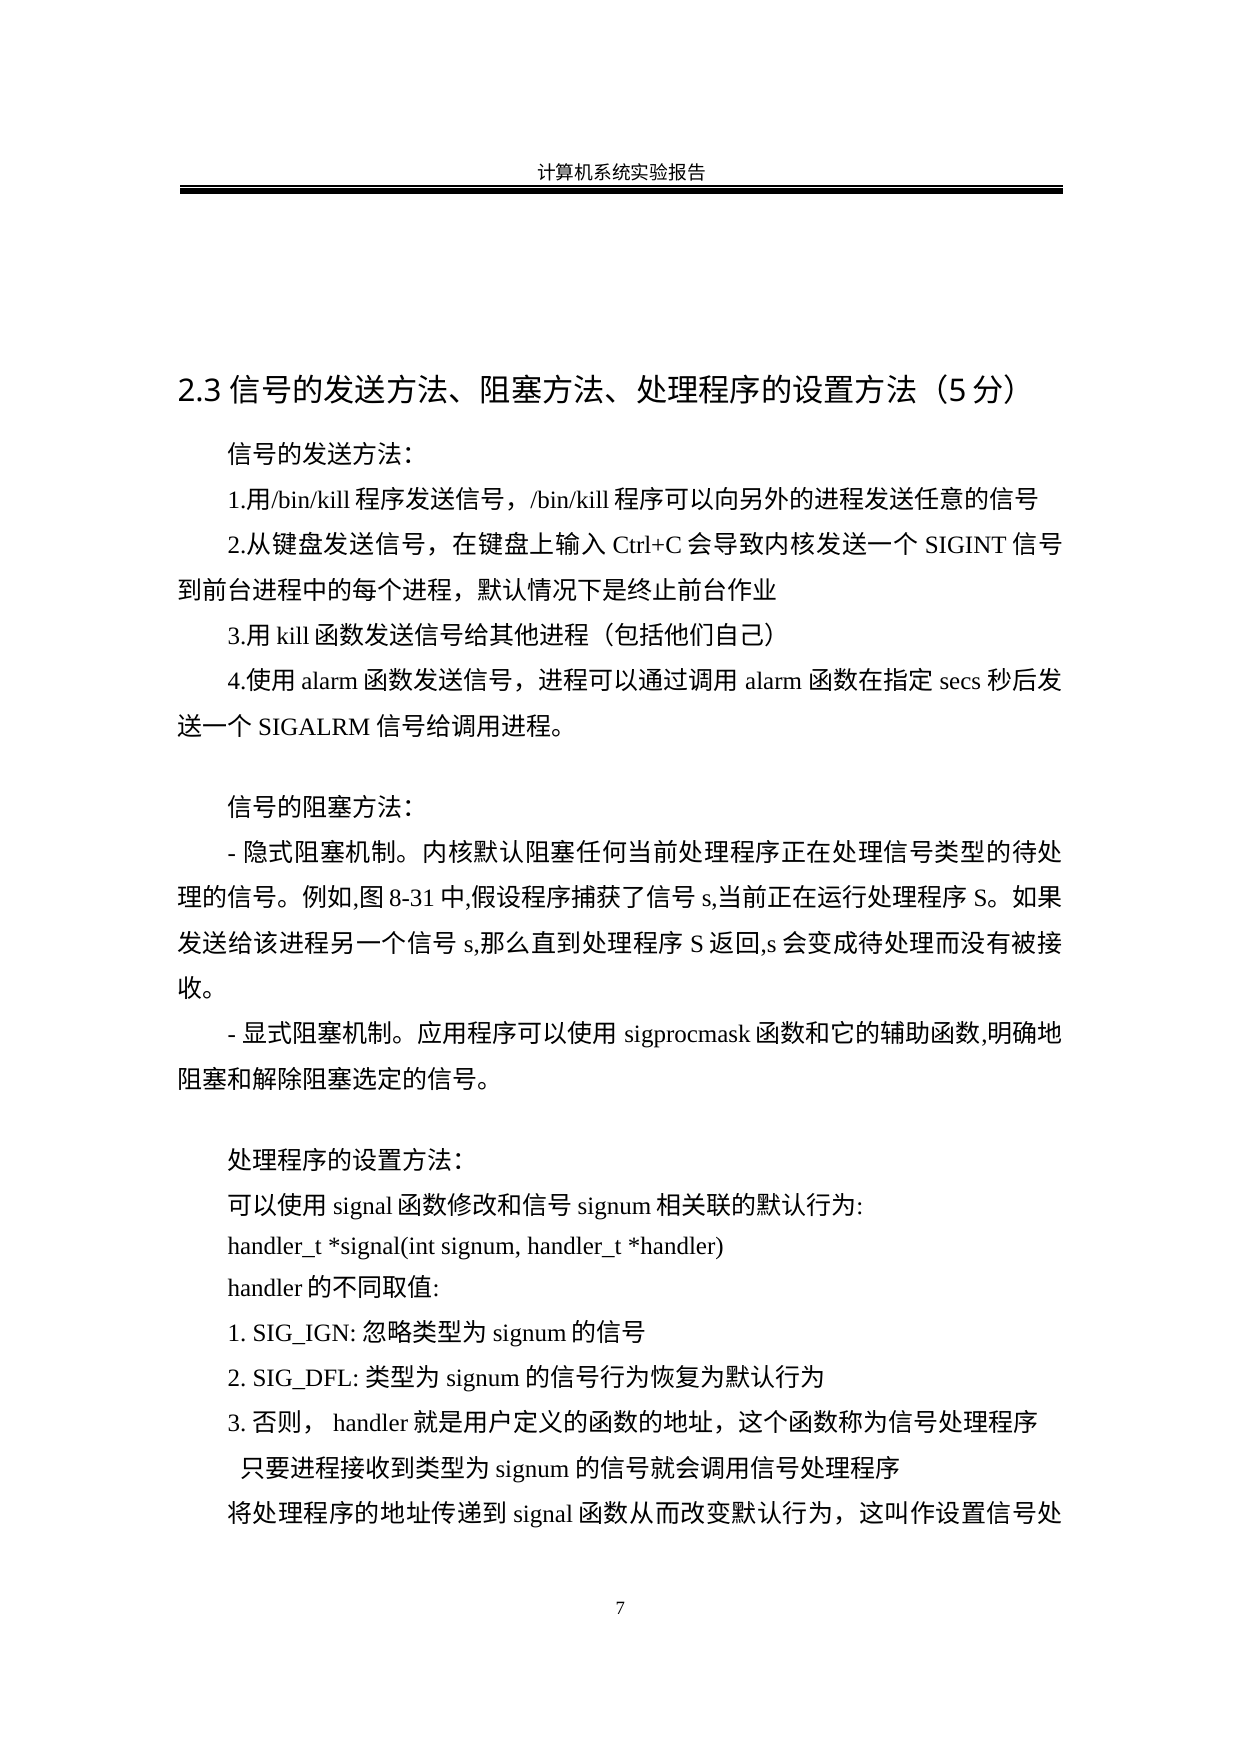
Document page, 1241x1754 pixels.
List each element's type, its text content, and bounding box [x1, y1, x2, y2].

text 1. SIG_IGN: 忽略类型为signum的信号 [177, 1312, 1063, 1348]
text 4.使用alarm函数发送信号，进程可以通过调用 alarm 函数在指定 secs 秒后发送一个 SIGALRM 信号给调用进程。 [177, 661, 1063, 742]
subtitle 2.3 信号的发送方法、阻塞方法、处理程序的设置方法（5分） [177, 369, 1063, 409]
text handler的不同取值: [177, 1267, 1063, 1303]
text 3.用kill函数发送信号给其他进程（包括他们自己） [177, 615, 1063, 652]
text 只要进程接收到类型为 signum 的信号就会调用信号处理程序 [177, 1448, 1063, 1484]
text 可以使用 signal函数修改和信号signum相关联的默认行为: [177, 1186, 1063, 1222]
text handler_t *signal(int signum, handler_t *handler) [177, 1231, 1063, 1260]
text 2.从键盘发送信号，在键盘上输入Ctrl+C会导致内核发送一个SIGINT信号到前台进程中的每个进程，默认情况下是终止前台作业 [177, 525, 1063, 606]
text 信号的阻塞方法： [177, 787, 1063, 823]
text 1.用/bin/kill程序发送信号，/bin/kill程序可以向另外的进程发送任意的信号 [177, 479, 1063, 516]
text 处理程序的设置方法： [177, 1140, 1063, 1177]
text 信号的发送方法： [177, 434, 1063, 470]
text - 显式阻塞机制。应用程序可以使用 sigprocmask函数和它的辅助函数,明确地阻塞和解除阻塞选定的信号。 [177, 1014, 1063, 1095]
text 3. 否则， handler就是用户定义的函数的地址，这个函数称为信号处理程序 [177, 1403, 1063, 1439]
text - 隐式阻塞机制。内核默认阻塞任何当前处理程序正在处理信号类型的待处理的信号。例如,图8-31中,假设程序捕获了信号s,当前正在运行处理程序S。如果发送给该进程另一个信号s,那么直到处理程序S返回,s会变成待处理而没有被接收。 [177, 833, 1063, 1005]
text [177, 1493, 1063, 1530]
text 2. SIG_DFL: 类型为 signum的信号行为恢复为默认行为 [177, 1358, 1063, 1394]
